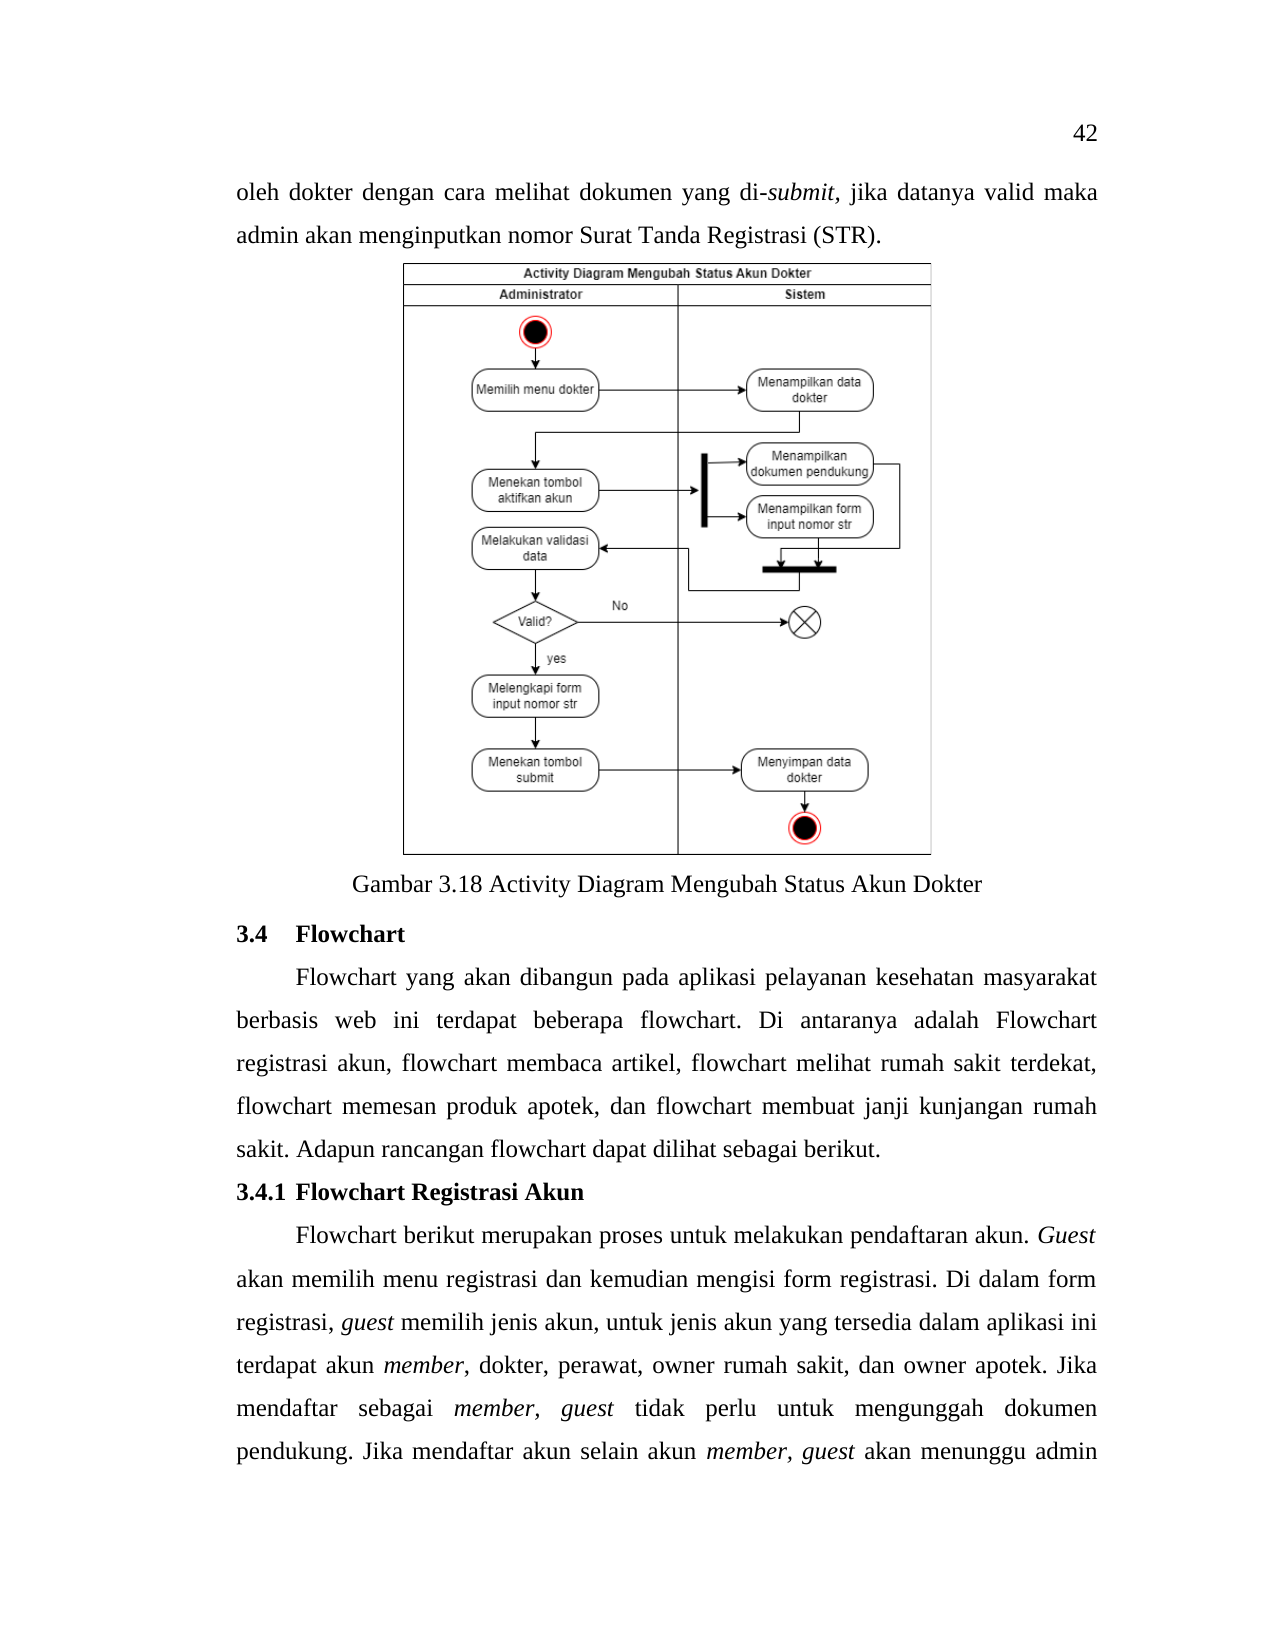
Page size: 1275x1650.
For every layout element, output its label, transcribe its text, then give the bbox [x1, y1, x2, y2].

picture [403, 263, 932, 855]
text Gambar 3.18 Activity Diagram Mengubah Status Akun Dokter [236, 869, 1098, 898]
subtitle Flowchart Registrasi Akun [236, 1177, 1098, 1206]
text Flowchart yang akan dibangun pada aplikasi pelayanan kesehatan masyarakat berbasis web ini terdapat beberapa flowchart. Di antaranya adalah Flowchart registrasi akun, flowchart membaca artikel, flowchart melihat rumah sakit terdekat, flowchart memesan produk apotek, dan flowchart membuat janji kunjangan rumah sakit. Adapun rancangan flowchart dapat dilihat sebagai berikut. [236, 962, 1098, 1163]
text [236, 1221, 1098, 1465]
subtitle Flowchart [236, 919, 1098, 947]
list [236, 177, 1098, 249]
